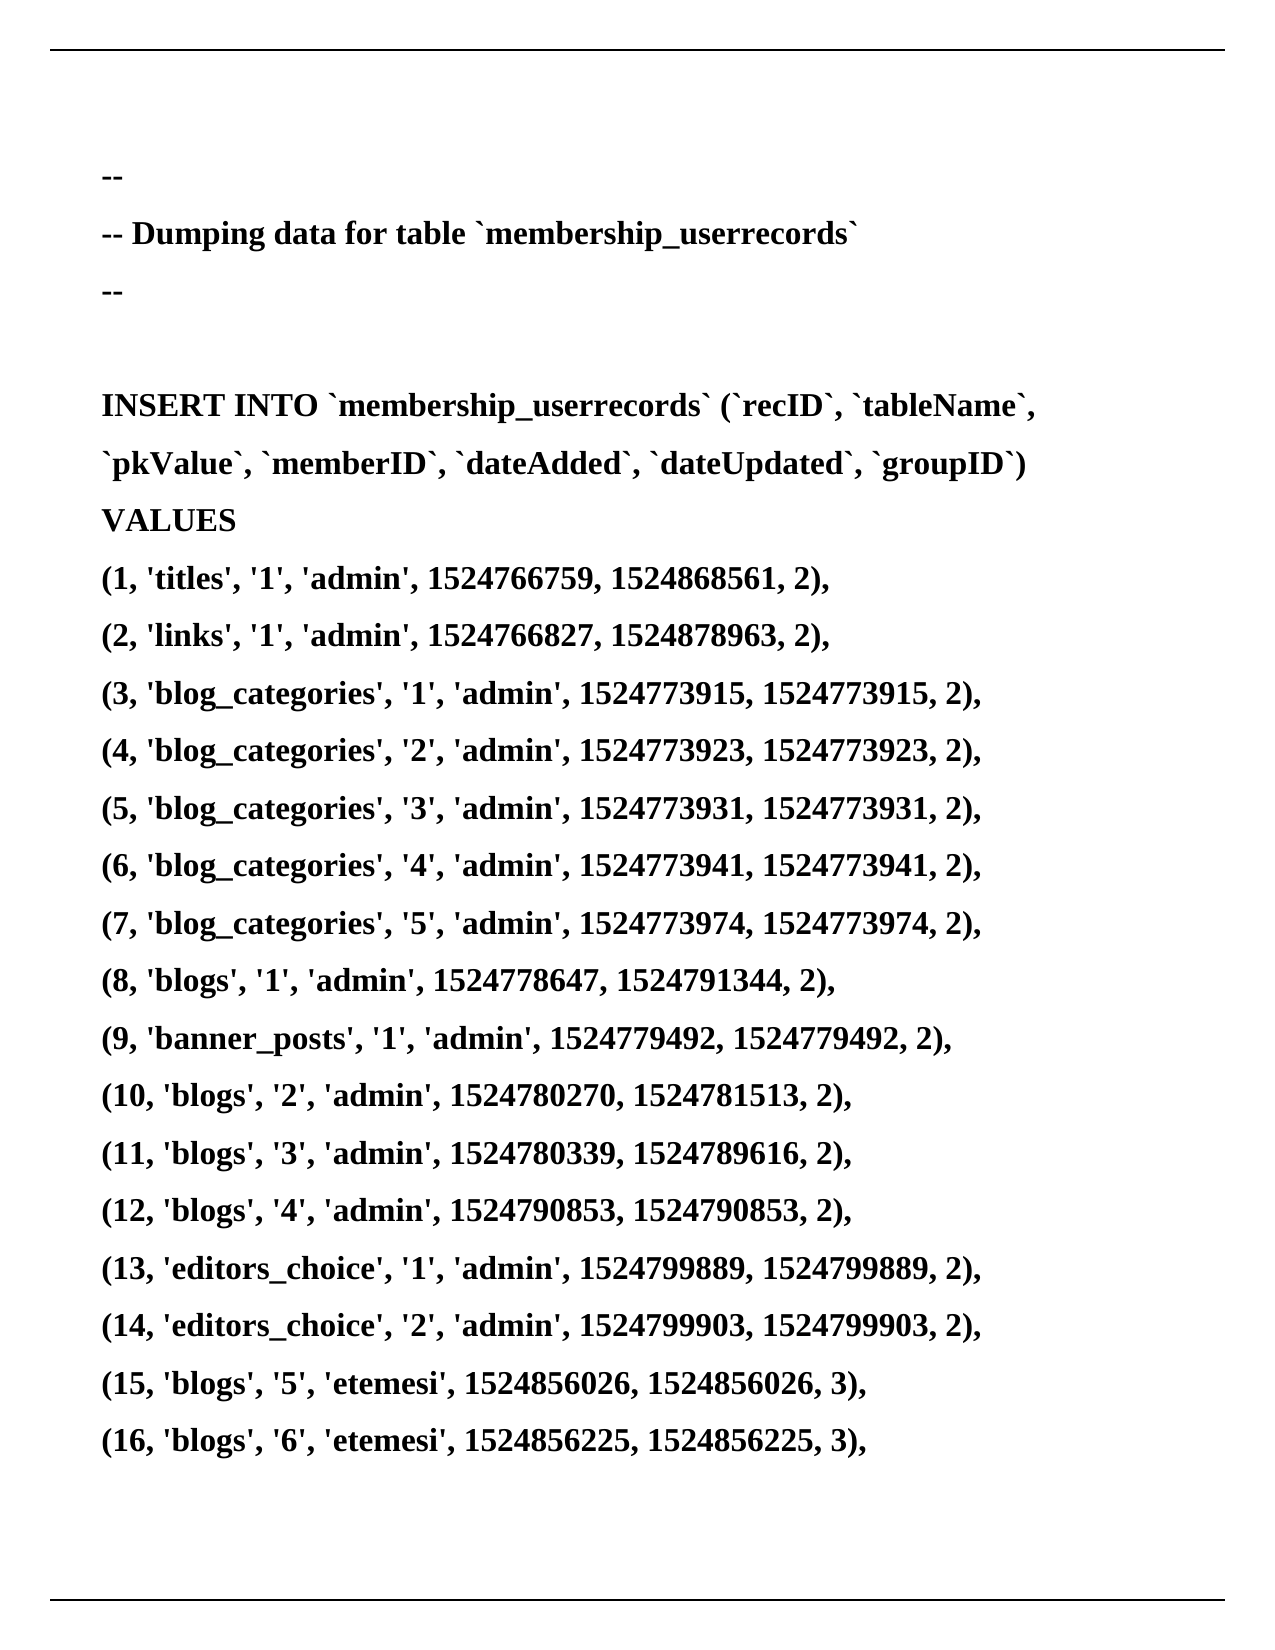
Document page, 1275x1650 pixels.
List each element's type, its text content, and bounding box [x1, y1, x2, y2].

text (13, 'editors_choice', '1', 'admin', 1524799889, 1524799889, 2), [101, 1248, 1125, 1286]
text INSERT INTO `membership_userrecords` (`recID`, `tableName`, `pkValue`, `memberID`, `dateAdded`, `dateUpdated`, `groupID`) VALUES [101, 386, 1125, 539]
text (1, 'titles', '1', 'admin', 1524766759, 1524868561, 2), [101, 558, 1125, 596]
text (5, 'blog_categories', '3', 'admin', 1524773931, 1524773931, 2), [101, 788, 1125, 826]
text (12, 'blogs', '4', 'admin', 1524790853, 1524790853, 2), [101, 1191, 1125, 1229]
text (9, 'banner_posts', '1', 'admin', 1524779492, 1524779492, 2), [101, 1018, 1125, 1056]
text (3, 'blog_categories', '1', 'admin', 1524773915, 1524773915, 2), [101, 673, 1125, 711]
text (14, 'editors_choice', '2', 'admin', 1524799903, 1524799903, 2), [101, 1306, 1125, 1344]
text (10, 'blogs', '2', 'admin', 1524780270, 1524781513, 2), [101, 1076, 1125, 1114]
text (15, 'blogs', '5', 'etemesi', 1524856026, 1524856026, 3), [101, 1363, 1125, 1401]
text (2, 'links', '1', 'admin', 1524766827, 1524878963, 2), [101, 616, 1125, 654]
text (11, 'blogs', '3', 'admin', 1524780339, 1524789616, 2), [101, 1133, 1125, 1171]
text -- Dumping data for table `membership_userrecords` [101, 213, 1125, 251]
text -- [101, 156, 1125, 194]
text (6, 'blog_categories', '4', 'admin', 1524773941, 1524773941, 2), [101, 846, 1125, 884]
text -- [101, 271, 1125, 309]
text (8, 'blogs', '1', 'admin', 1524778647, 1524791344, 2), [101, 961, 1125, 999]
text (4, 'blog_categories', '2', 'admin', 1524773923, 1524773923, 2), [101, 731, 1125, 769]
text (7, 'blog_categories', '5', 'admin', 1524773974, 1524773974, 2), [101, 903, 1125, 941]
text (16, 'blogs', '6', 'etemesi', 1524856225, 1524856225, 3), [101, 1421, 1125, 1459]
